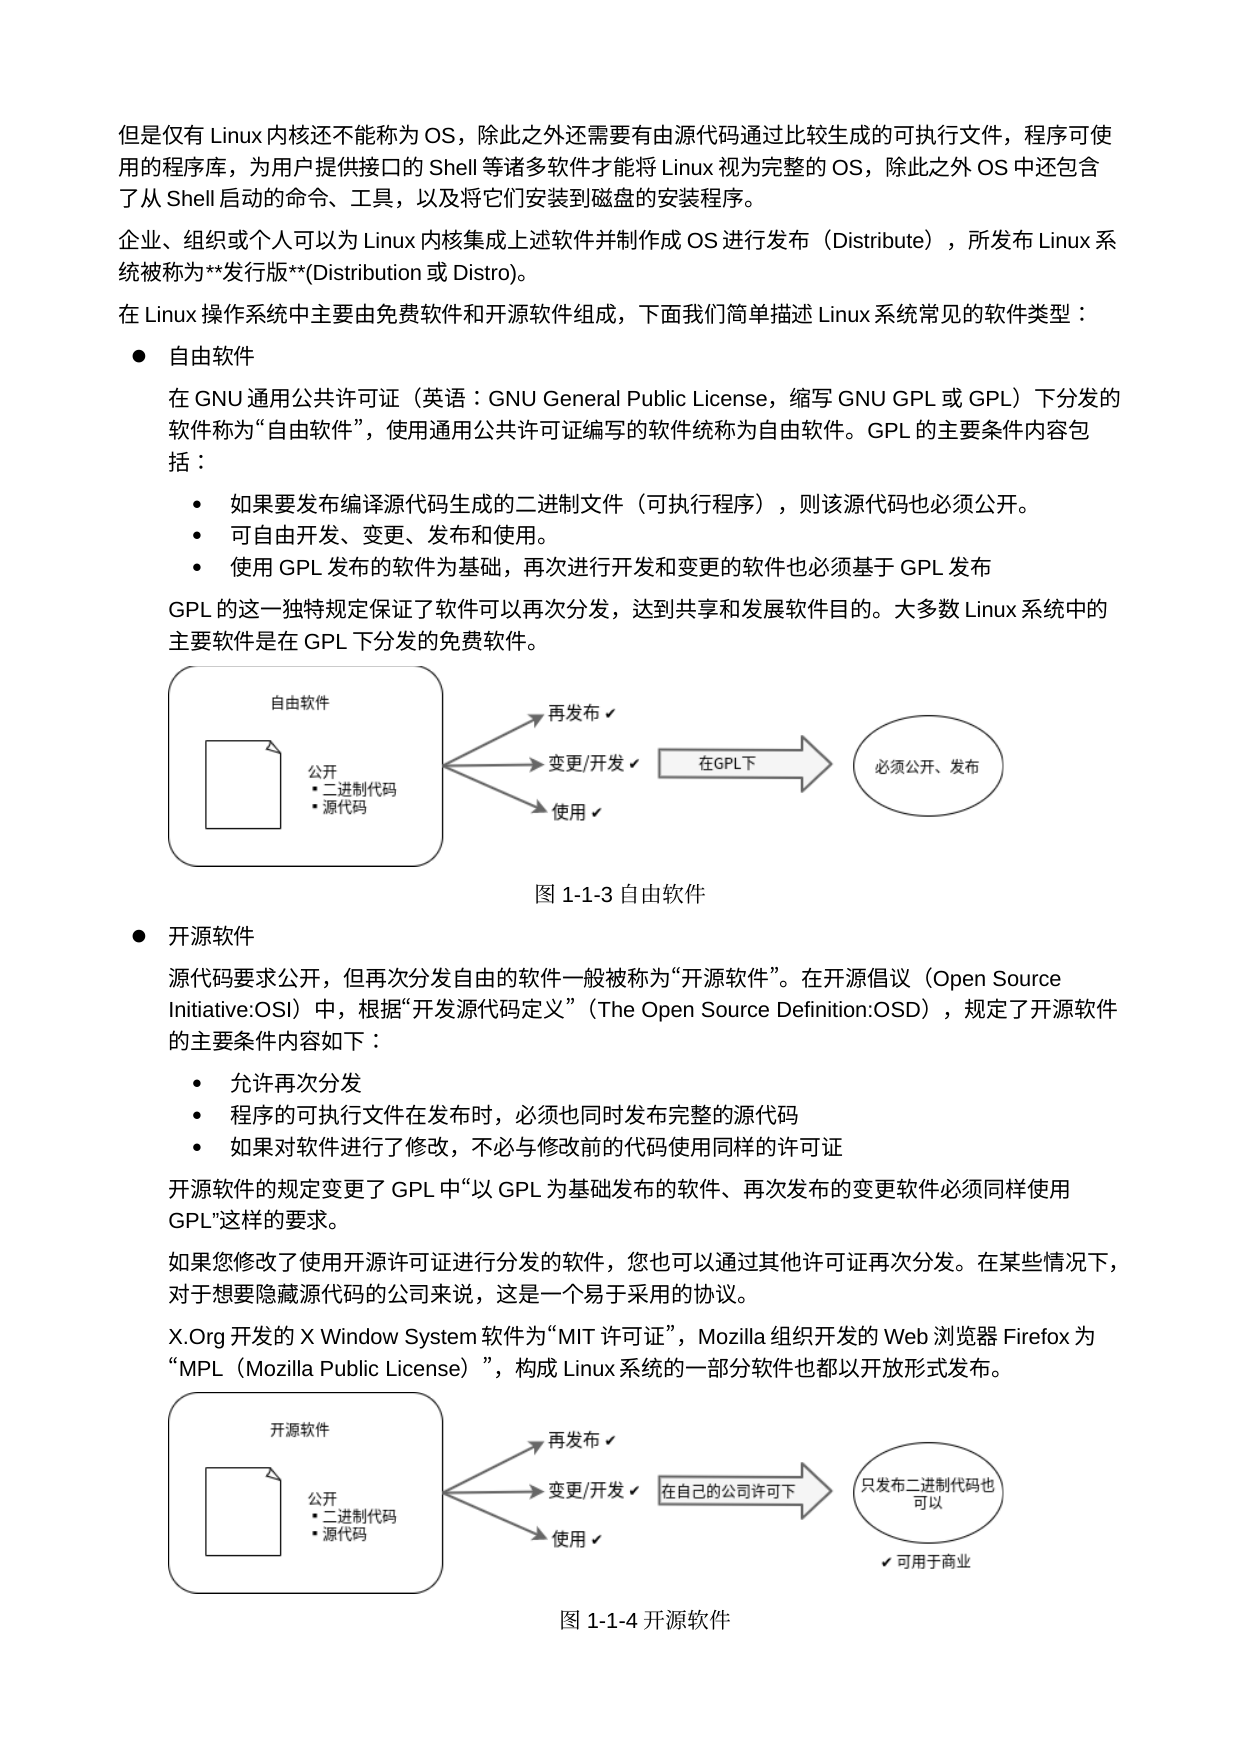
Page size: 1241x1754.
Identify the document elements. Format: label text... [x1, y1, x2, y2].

text 企业、组织或个人可以为Linux内核集成上述软件并制作成OS进行发布（Distribute），所发布Linux系统被称为**发行版**(Distribution或Distro)。 [118, 223, 1122, 287]
text GPL的这一独特规定保证了软件可以再次分发，达到共享和发展软件目的。大多数Linux系统中的主要软件是在GPL下分发的免费软件。 [168, 592, 1122, 656]
picture [168, 1392, 1004, 1594]
list 开源软件 [131, 919, 1122, 950]
text 但是仅有Linux内核还不能称为OS，除此之外还需要有由源代码通过比较生成的可执行文件，程序可使用的程序库，为用户提供接口的Shell等诸多软件才能将Linux视为完整的OS，除此之外OS中还包含了从Shell启动的命令、工具，以及将它们安装到磁盘的安装程序。 [118, 118, 1122, 213]
text 源代码要求公开，但再次分发自由的软件一般被称为“开源软件”。在开源倡议（Open Source Initiative:OSI）中，根据“开发源代码定义”（The Open Source Definition:OSD），规定了开源软件的主要条件内容如下： [168, 961, 1122, 1056]
text 如果您修改了使用开源许可证进行分发的软件，您也可以通过其他许可证再次分发。在某些情况下，对于想要隐藏源代码的公司来说，这是一个易于采用的协议。 [168, 1245, 1122, 1309]
list 程序的可执行文件在发布时，必须也同时发布完整的源代码 [193, 1098, 1122, 1129]
text 图 1-1-4 开源软件 [168, 1603, 1122, 1635]
list 允许再次分发 [193, 1066, 1122, 1098]
text 开源软件的规定变更了GPL中“以GPL为基础发布的软件、再次发布的变更软件必须同样使用GPL”这样的要求。 [168, 1172, 1122, 1235]
text 在GNU通用公共许可证（英语：GNU General Public License，缩写GNU GPL 或 GPL）下分发的软件称为“自由软件”，使用通用公共许可证编写的软件统称为自由软件。GPL的主要条件内容包括： [168, 381, 1122, 476]
list 如果对软件进行了修改，不必与修改前的代码使用同样的许可证 [193, 1129, 1122, 1161]
text X.Org开发的X Window System软件为“MIT许可证”，Mozilla组织开发的Web浏览器Firefox为“MPL（Mozilla Public License）”，构成Linux系统的一部分软件也都以开放形式发布。 [168, 1319, 1122, 1382]
list 可自由开发、变更、发布和使用。 [193, 518, 1122, 550]
list 自由软件 [131, 339, 1122, 371]
text 图 1-1-3 自由软件 [118, 877, 1122, 908]
list 如果要发布编译源代码生成的二进制文件（可执行程序），则该源代码也必须公开。 [193, 487, 1122, 518]
list 使用GPL发布的软件为基础，再次进行开发和变更的软件也必须基于GPL发布 [193, 550, 1122, 582]
text 在Linux操作系统中主要由免费软件和开源软件组成，下面我们简单描述Linux系统常见的软件类型： [118, 297, 1122, 329]
picture [168, 666, 1004, 867]
